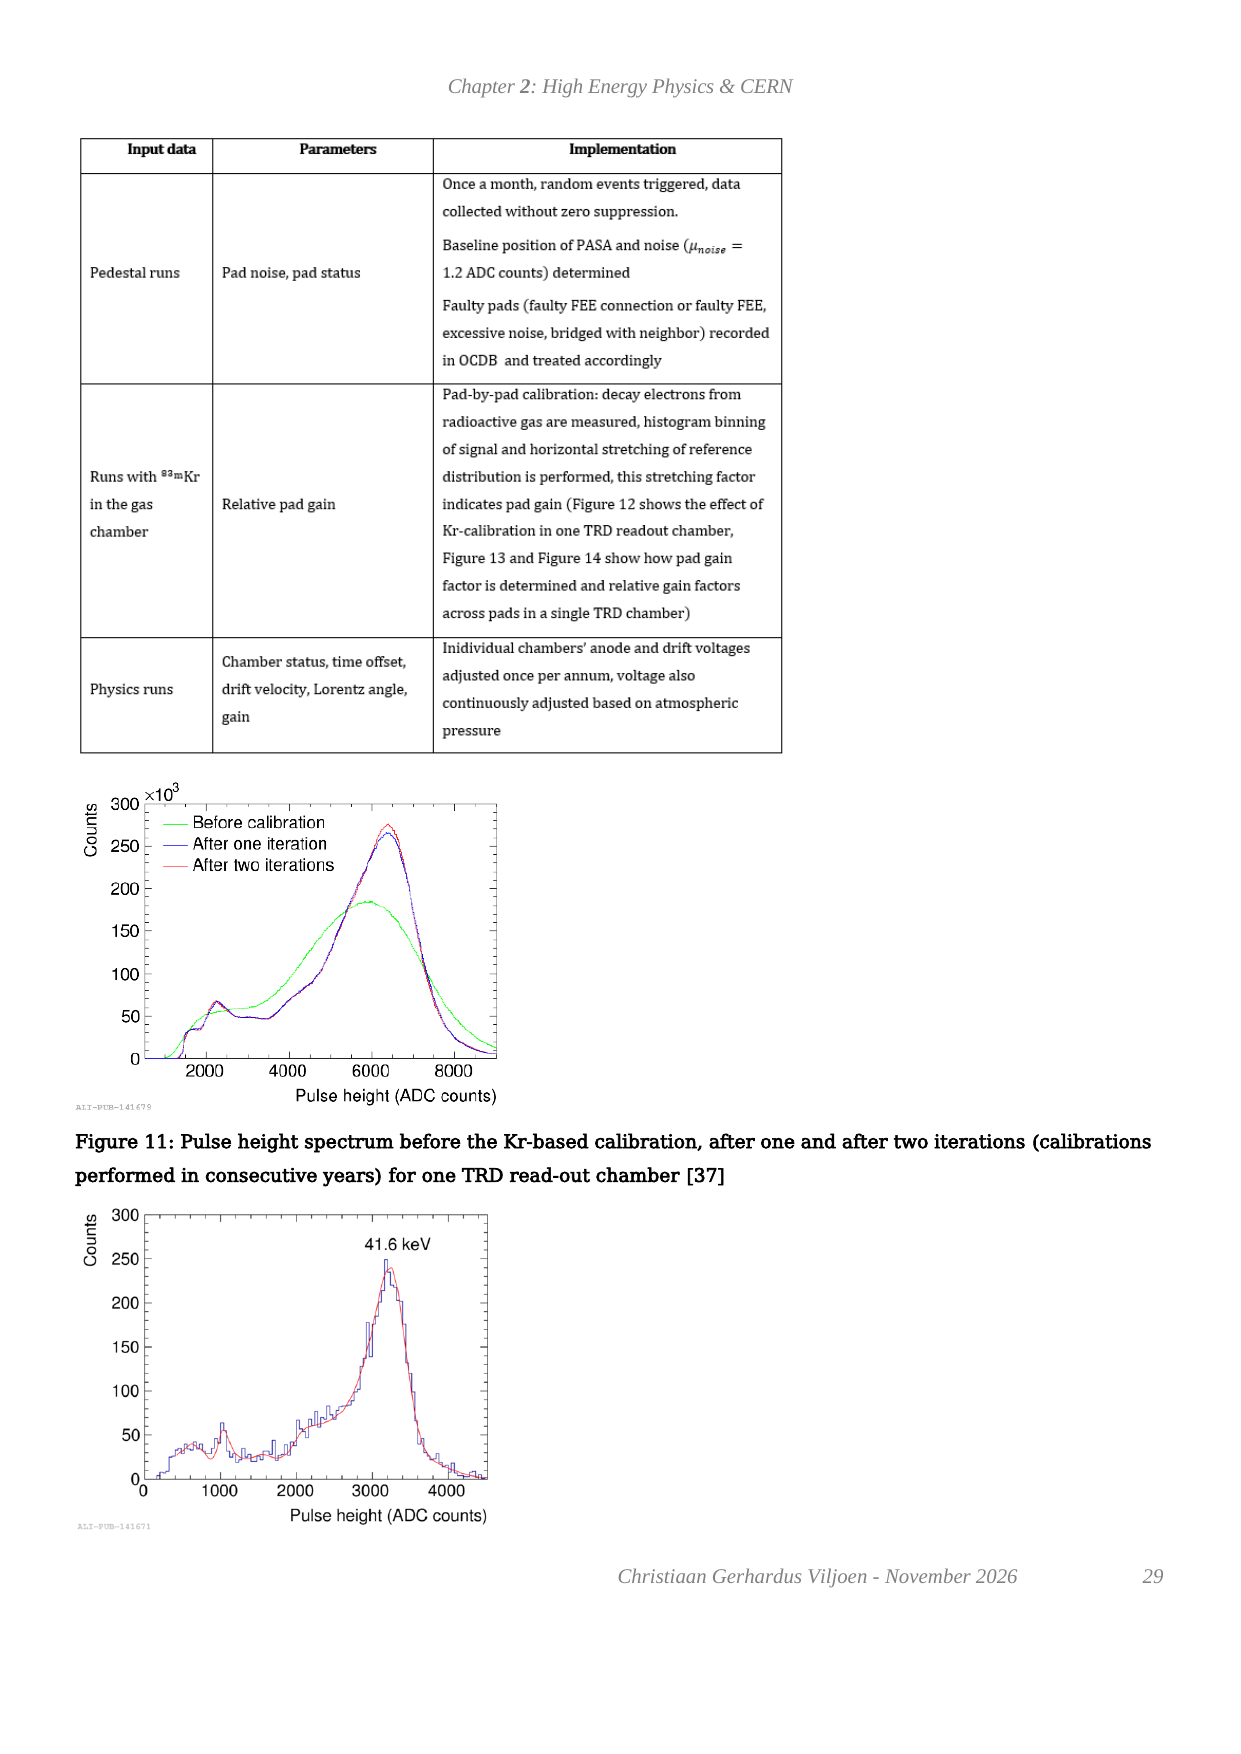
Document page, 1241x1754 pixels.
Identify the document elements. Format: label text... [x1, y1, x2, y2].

picture [75, 135, 796, 764]
text Figure 11: Pulse height spectrum before the Kr-based calibration, after one and after two iterations (calibrations performed in consecutive years) for one TRD read-out chamber [75, 1129, 1165, 1186]
picture [75, 782, 497, 1110]
picture [75, 1205, 509, 1531]
